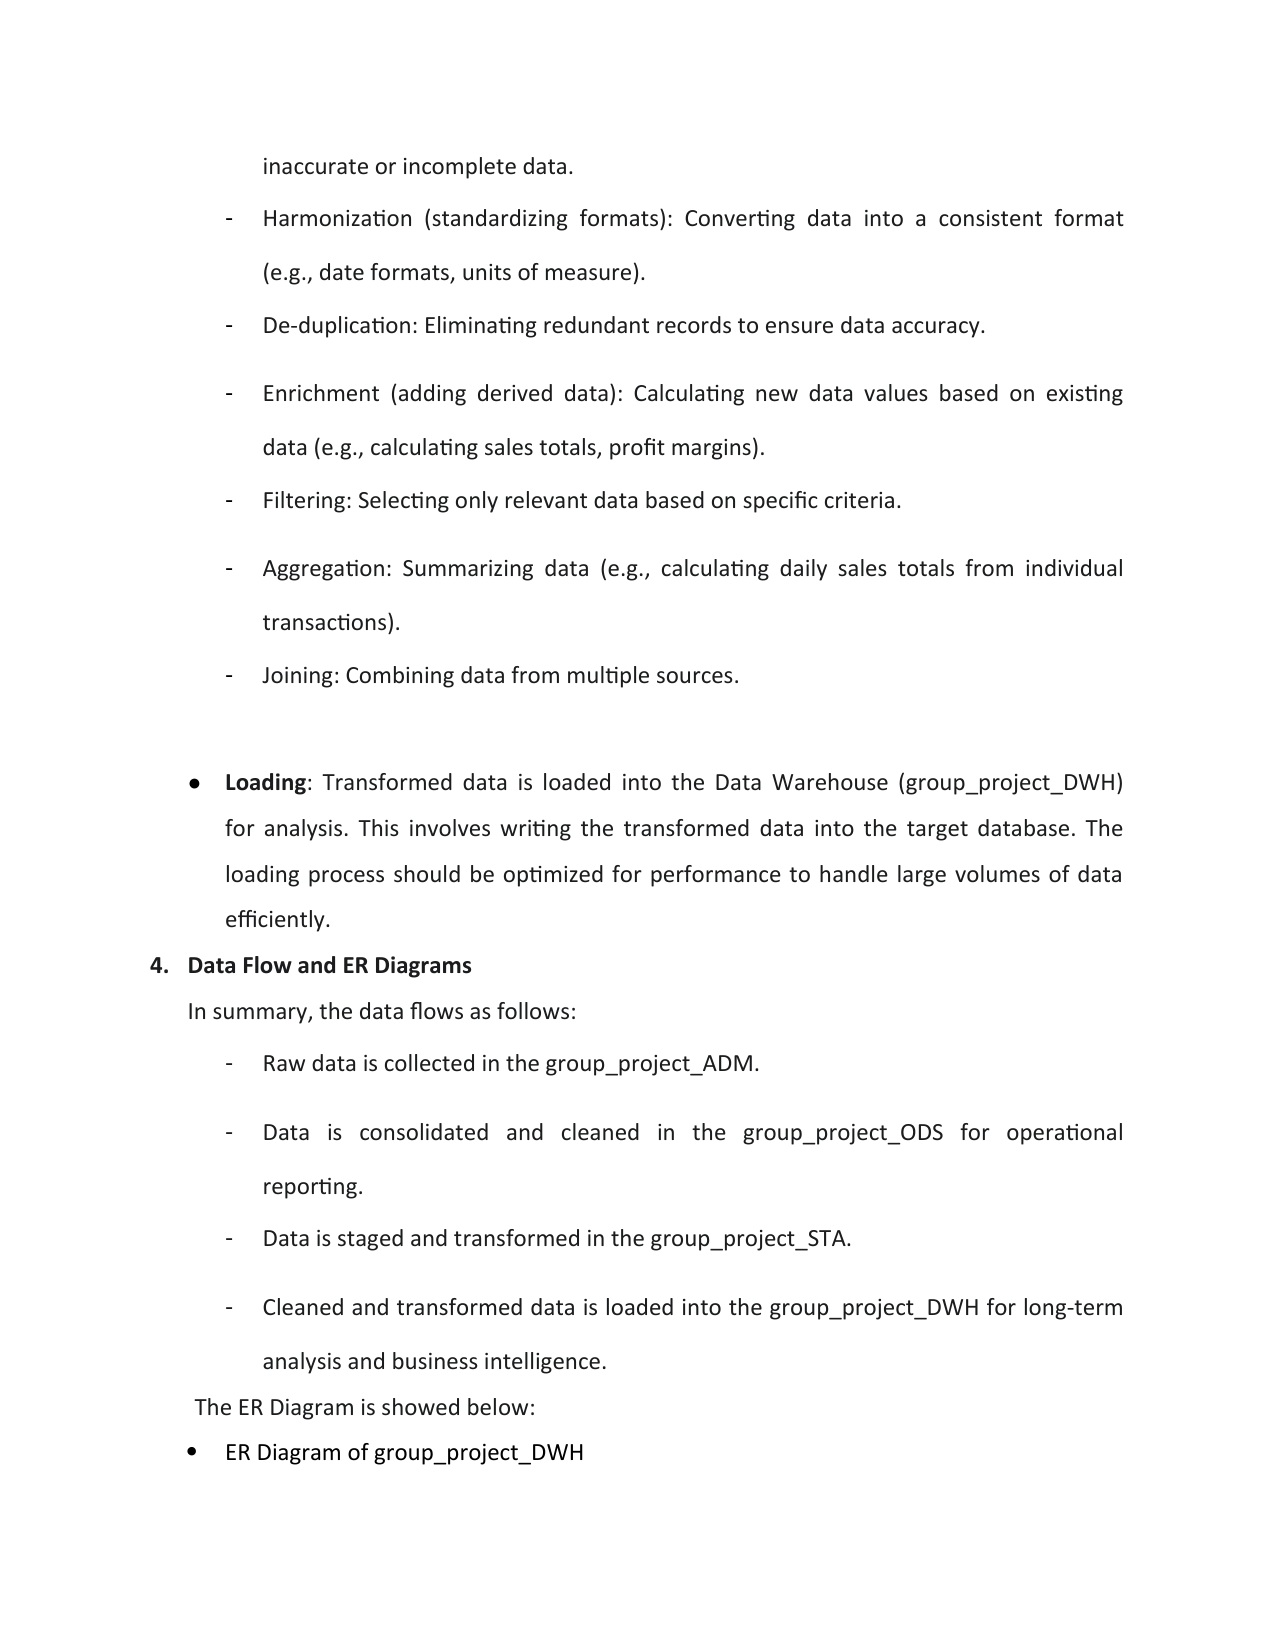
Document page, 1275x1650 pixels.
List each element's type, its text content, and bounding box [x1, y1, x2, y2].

list Joining: Combining data from multiple sources. [225, 652, 1125, 698]
list Loading: Transformed data is loaded into the Data Warehouse (group_project_DWH) for analysis. This involves writing the transformed data into the target database. The loading process should be optimized for performance to handle large volumes of data efficiently. [187, 766, 1125, 934]
list Harmonization (standardizing formats): Converting data into a consistent format (e.g., date formats, units of measure). [225, 196, 1125, 287]
list Data is staged and transformed in the group_project_STA. [225, 1216, 1125, 1261]
text In summary, the data flows as follows: [150, 995, 1125, 1026]
list Enrichment (adding derived data): Calculating new data values based on existing data (e.g., calculating sales totals, profit margins). [225, 371, 1125, 462]
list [225, 150, 1125, 181]
list Filtering: Selecting only relevant data based on specific criteria. [225, 477, 1125, 523]
list Data is consolidated and cleaned in the group_project_ODS for operational reporting. [225, 1109, 1125, 1201]
list ER Diagram of group_project_DWH [187, 1437, 1125, 1467]
text The ER Diagram is showed below: [150, 1391, 1125, 1421]
list De-duplication: Eliminating redundant records to ensure data accuracy. [225, 302, 1125, 348]
list Aggregation: Summarizing data (e.g., calculating daily sales totals from individual transactions). [225, 546, 1125, 637]
list Raw data is collected in the group_project_ADM. [225, 1041, 1125, 1086]
list Data Flow and ER Diagrams [150, 949, 1125, 980]
list Cleaned and transformed data is loaded into the group_project_DWH for long-term analysis and business intelligence. [225, 1284, 1125, 1376]
